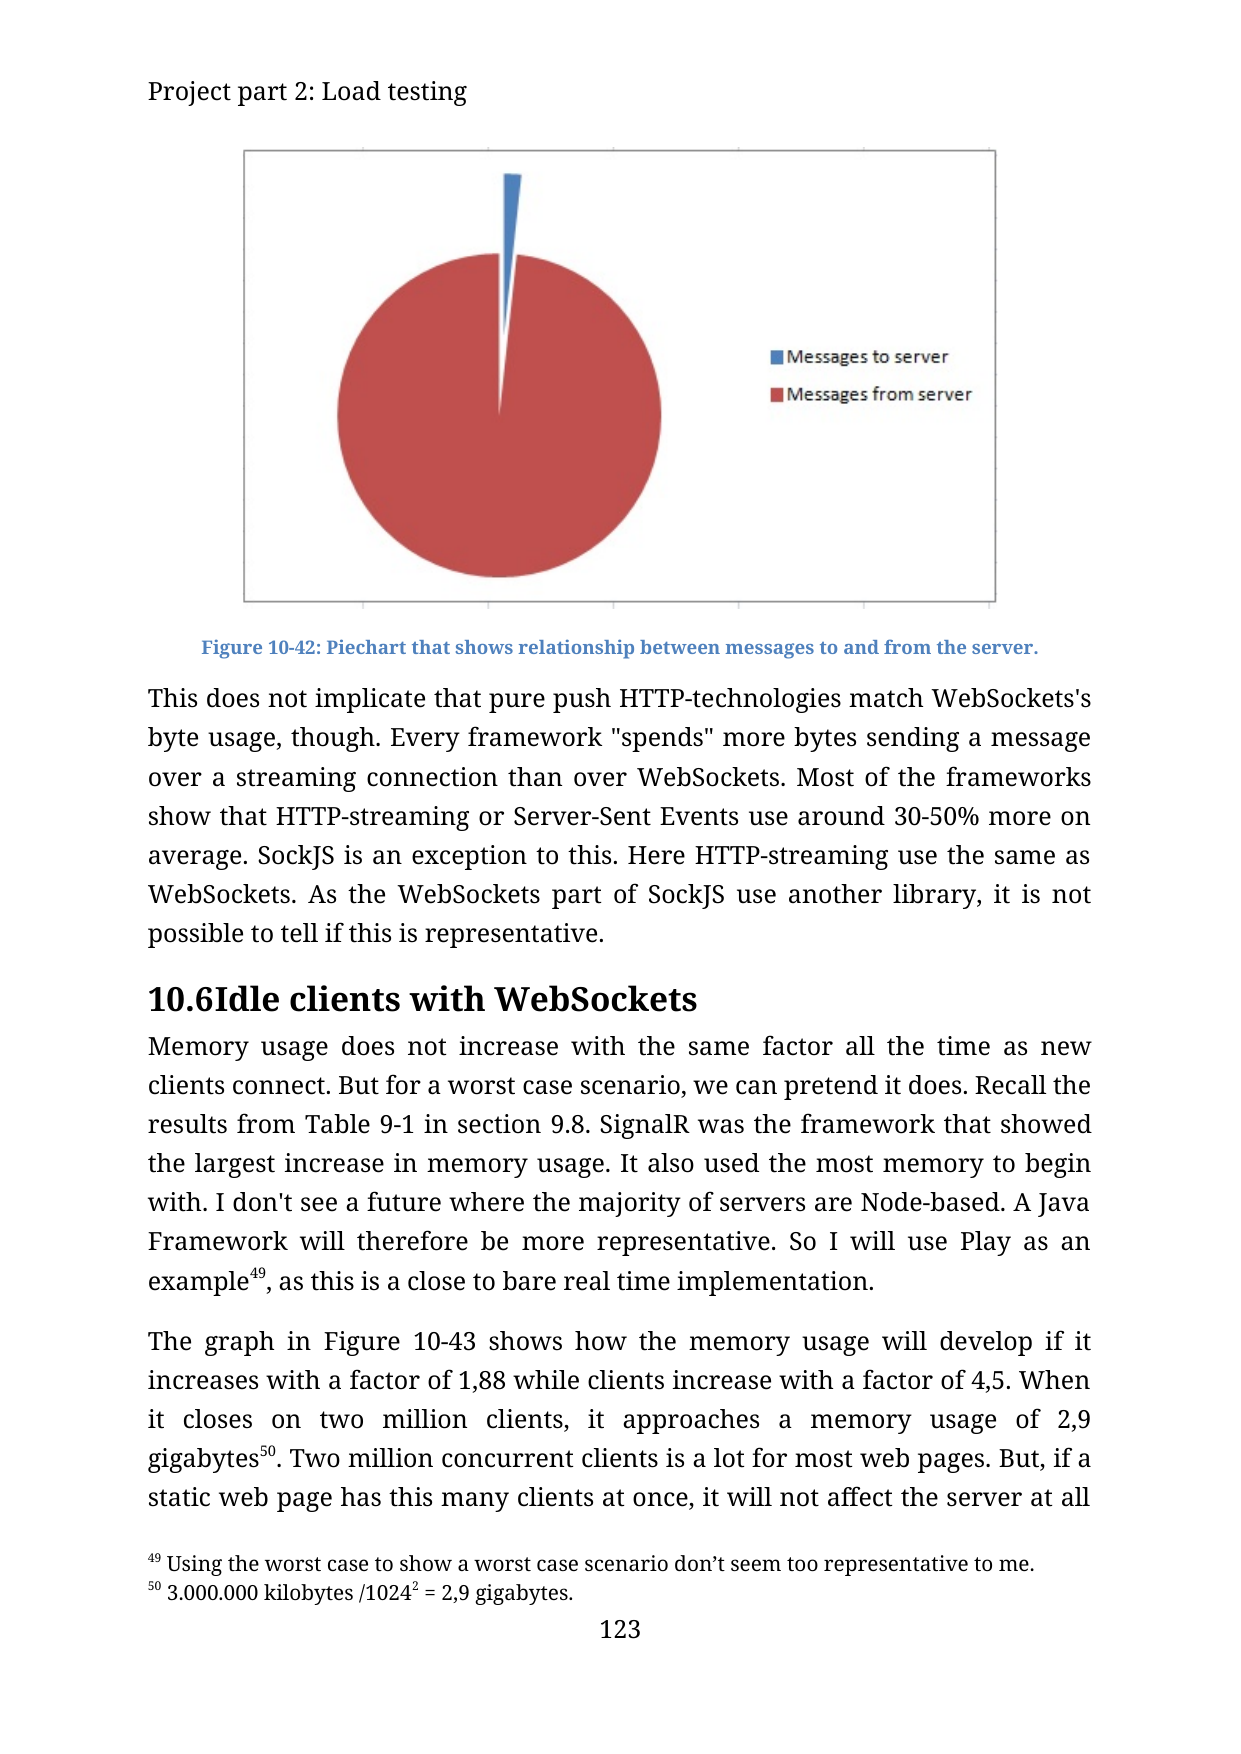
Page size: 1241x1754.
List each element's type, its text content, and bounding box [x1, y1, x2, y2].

subtitle Idle clients with WebSockets [148, 976, 1092, 1021]
picture [242, 147, 998, 609]
text This does not implicate that pure push HTTP-technologies match WebSockets's byte usage, though. Every framework "spends" more bytes sending a message over a streaming connection than over WebSockets. Most of the frameworks show that HTTP-streaming or Server-Sent Events use around 30-50% more on average. SockJS is an exception to this. Here HTTP-streaming use the same as WebSockets. As the WebSockets part of SockJS use another library, it is not possible to tell if this is representative. [148, 681, 1092, 950]
text Memory usage does not increase with the same factor all the time as new clients connect. But for a worst case scenario, we can pretend it does. Recall the results from Table 9-1 in section 9.8. SignalR was the framework that showed the largest increase in memory usage. It also used the most memory to begin with. I don't see a future where the majority of servers are Node-based. A Java Framework will therefore be more representative. So I will use Play as an example, as this is a close to bare real time implementation. [148, 1028, 1092, 1297]
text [148, 1323, 1092, 1514]
